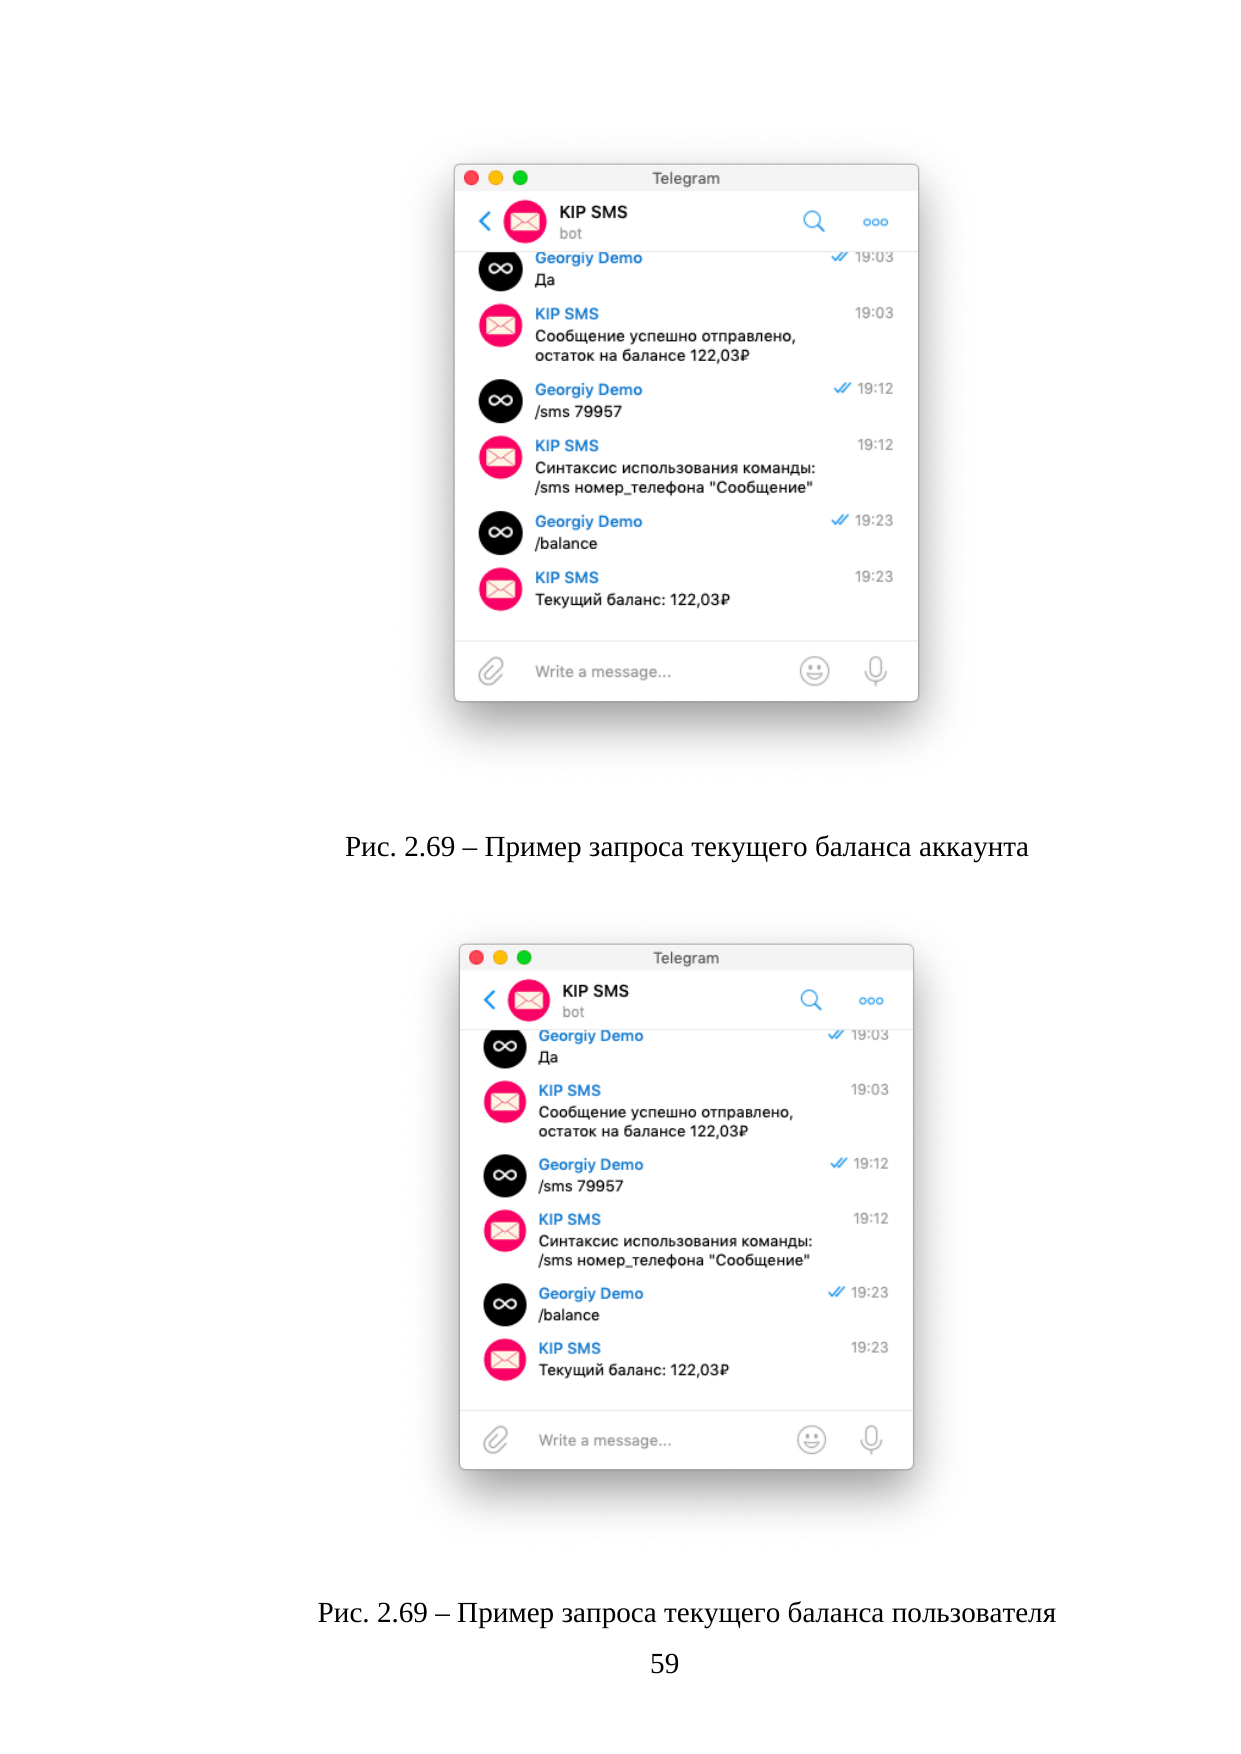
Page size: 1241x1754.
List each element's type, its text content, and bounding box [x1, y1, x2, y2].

picture [393, 900, 980, 1558]
text Рис. 2.69 – Пример запроса текущего баланса пользователя [222, 1595, 1152, 1628]
picture [387, 118, 987, 792]
text Рис. 2.69 – Пример запроса текущего баланса аккаунта [222, 829, 1152, 862]
